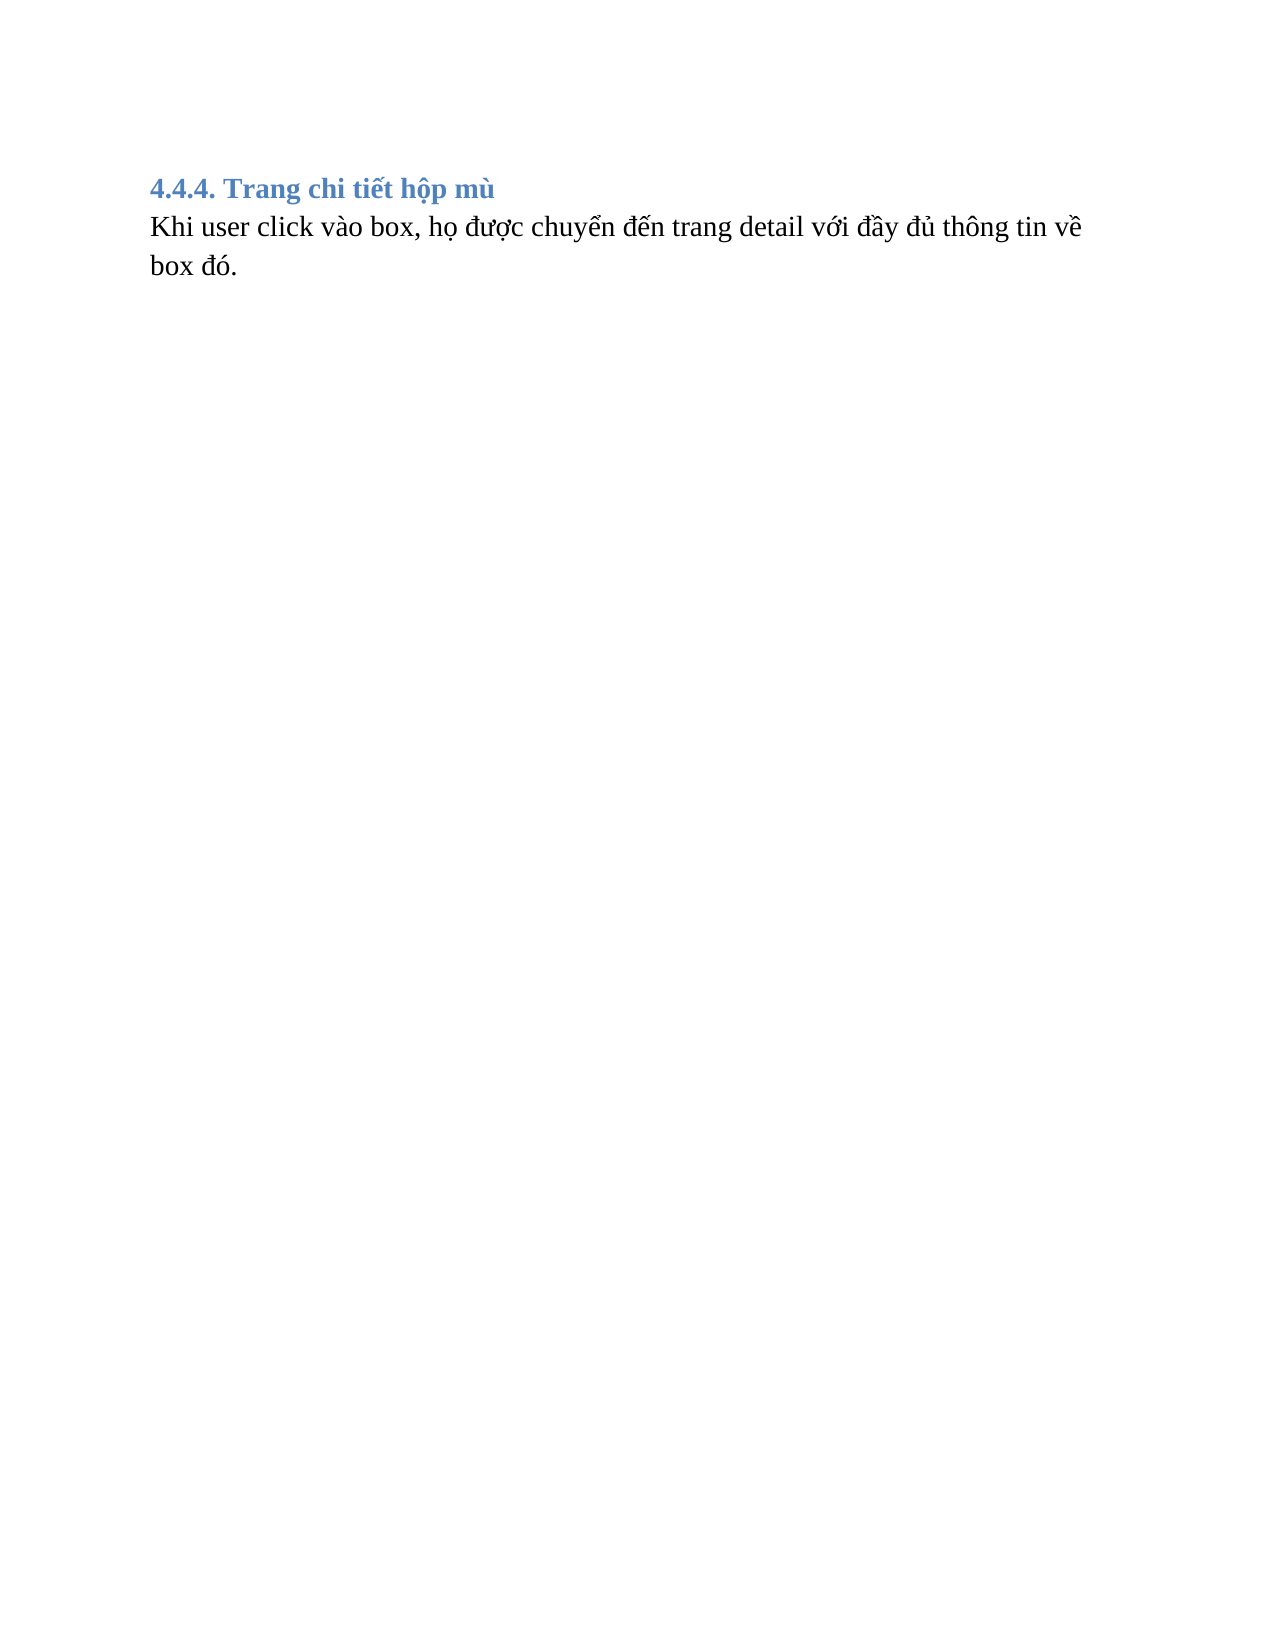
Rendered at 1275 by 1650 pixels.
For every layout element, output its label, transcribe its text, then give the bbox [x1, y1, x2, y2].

subtitle 4.4.4. Trang chi tiết hộp mù [150, 171, 1125, 204]
text Khi user click vào box, họ được chuyển đến trang detail với đầy đủ thông tin về box đó. [150, 209, 1125, 281]
